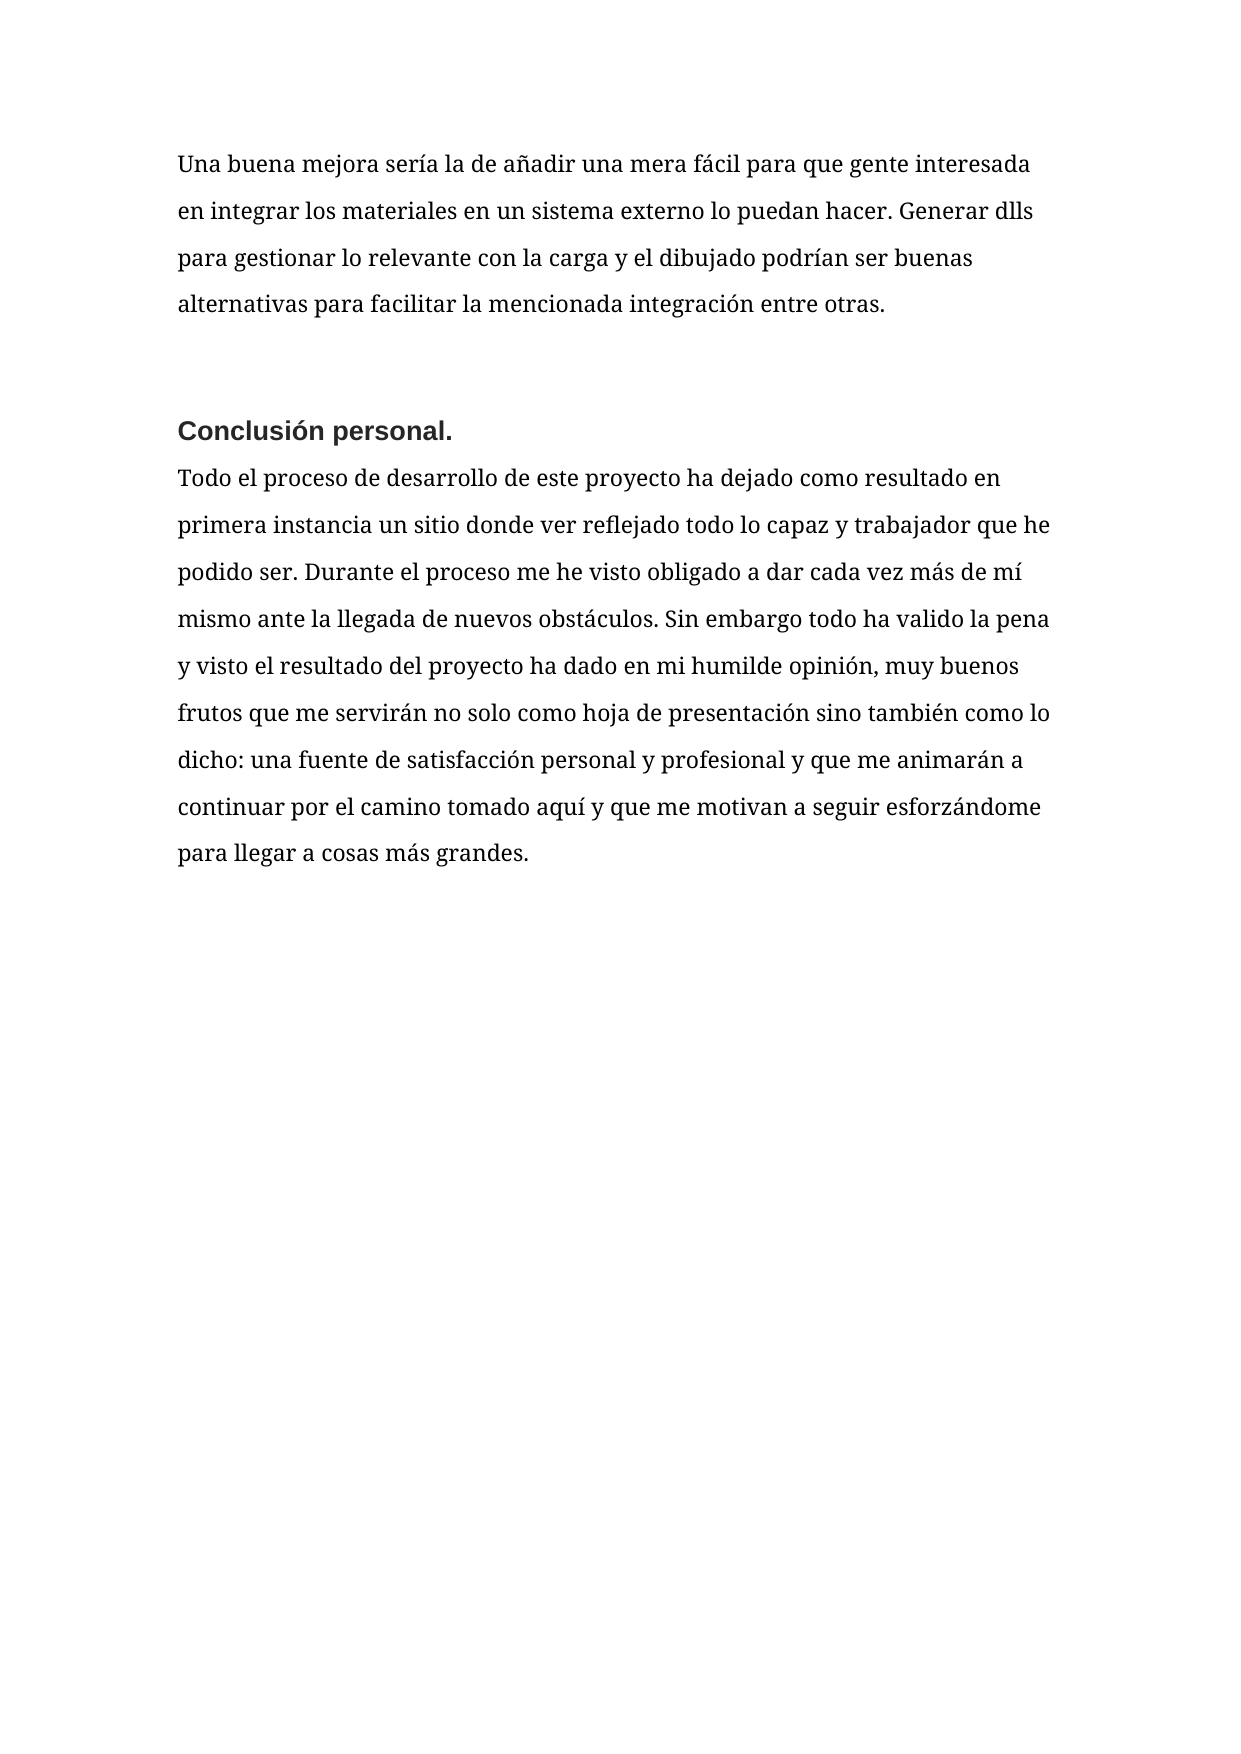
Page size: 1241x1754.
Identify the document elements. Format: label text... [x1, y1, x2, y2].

text Una buena mejora sería la de añadir una mera fácil para que gente interesada en integrar los materiales en un sistema externo lo puedan hacer. Generar dlls para gestionar lo relevante con la carga y el dibujado podrían ser buenas alternativas para facilitar la mencionada integración entre otras. [177, 148, 1063, 319]
text Todo el proceso de desarrollo de este proyecto ha dejado como resultado en primera instancia un sitio donde ver reflejado todo lo capaz y trabajador que he podido ser. Durante el proceso me he visto obligado a dar cada vez más de mí mismo ante la llegada de nuevos obstáculos. Sin embargo todo ha valido la pena y visto el resultado del proyecto ha dado en mi humilde opinión, muy buenos frutos que me servirán no solo como hoja de presentación sino también como lo dicho: una fuente de satisfacción personal y profesional y que me animarán a continuar por el camino tomado aquí y que me motivan a seguir esforzándome para llegar a cosas más grandes. [177, 462, 1063, 868]
subtitle Conclusión personal. [177, 415, 1063, 447]
